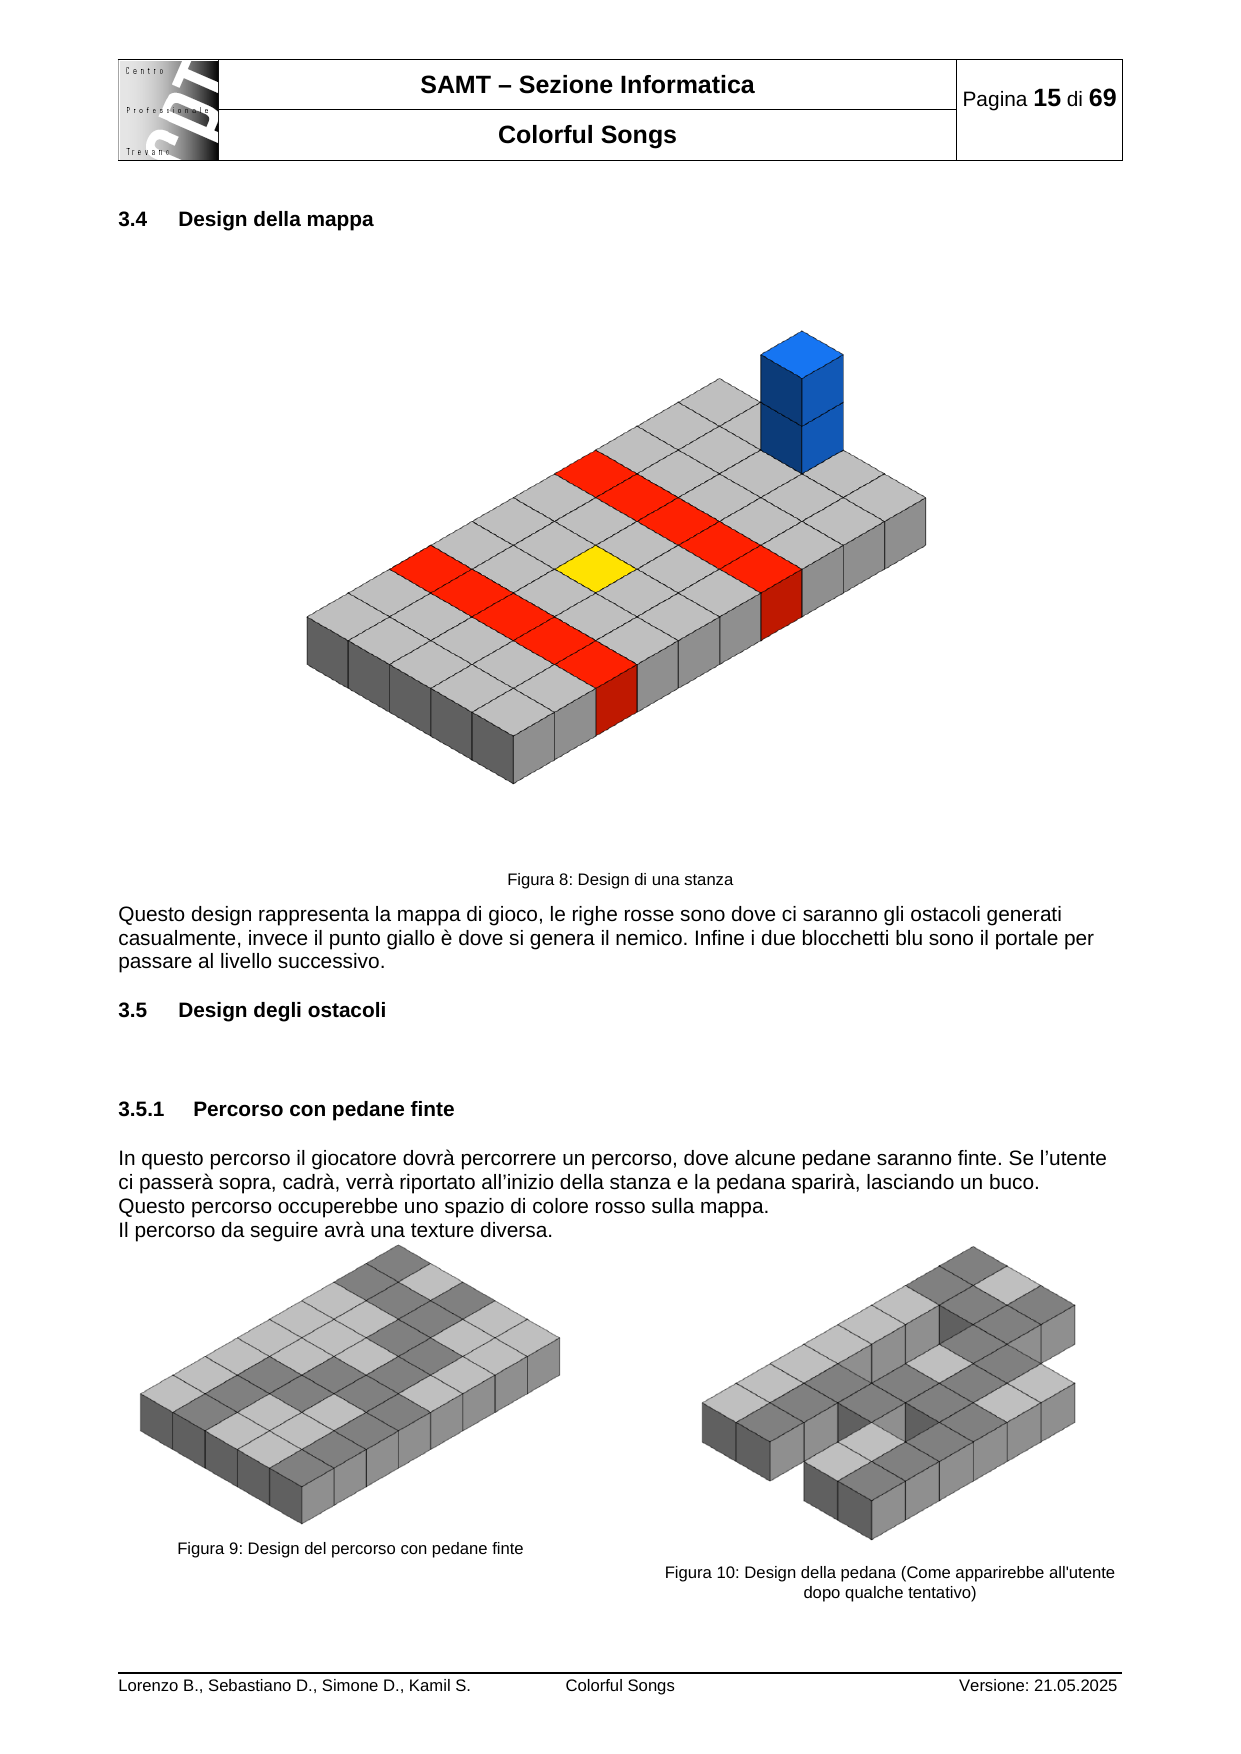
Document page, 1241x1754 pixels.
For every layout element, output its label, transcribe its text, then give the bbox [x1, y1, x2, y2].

picture [118, 60, 219, 160]
subtitle Design degli ostacoli [118, 998, 1122, 1022]
text Questo design rappresenta la mappa di gioco, le righe rosse sono dove ci saranno gli ostacoli generati casualmente, invece il punto giallo è dove si genera il nemico. Infine i due blocchetti blu sono il portale per passare al livello successivo. [118, 901, 1122, 973]
subtitle Design della mappa [118, 207, 1122, 231]
picture [138, 1242, 563, 1527]
picture [698, 1242, 1082, 1551]
text Questo percorso occuperebbe uno spazio di colore rosso sulla mappa. [118, 1194, 1122, 1218]
subtitle Percorso con pedane finte [118, 1097, 1122, 1121]
text Il percorso da seguire avrà una texture diversa. [118, 1218, 1122, 1242]
picture [185, 255, 1055, 858]
text In questo percorso il giocatore dovrà percorrere un percorso, dove alcune pedane saranno finte. Se l’utente ci passerà sopra, cadrà, verrà riportato all’inizio della stanza e la pedana sparirà, lasciando un buco. [118, 1146, 1122, 1194]
